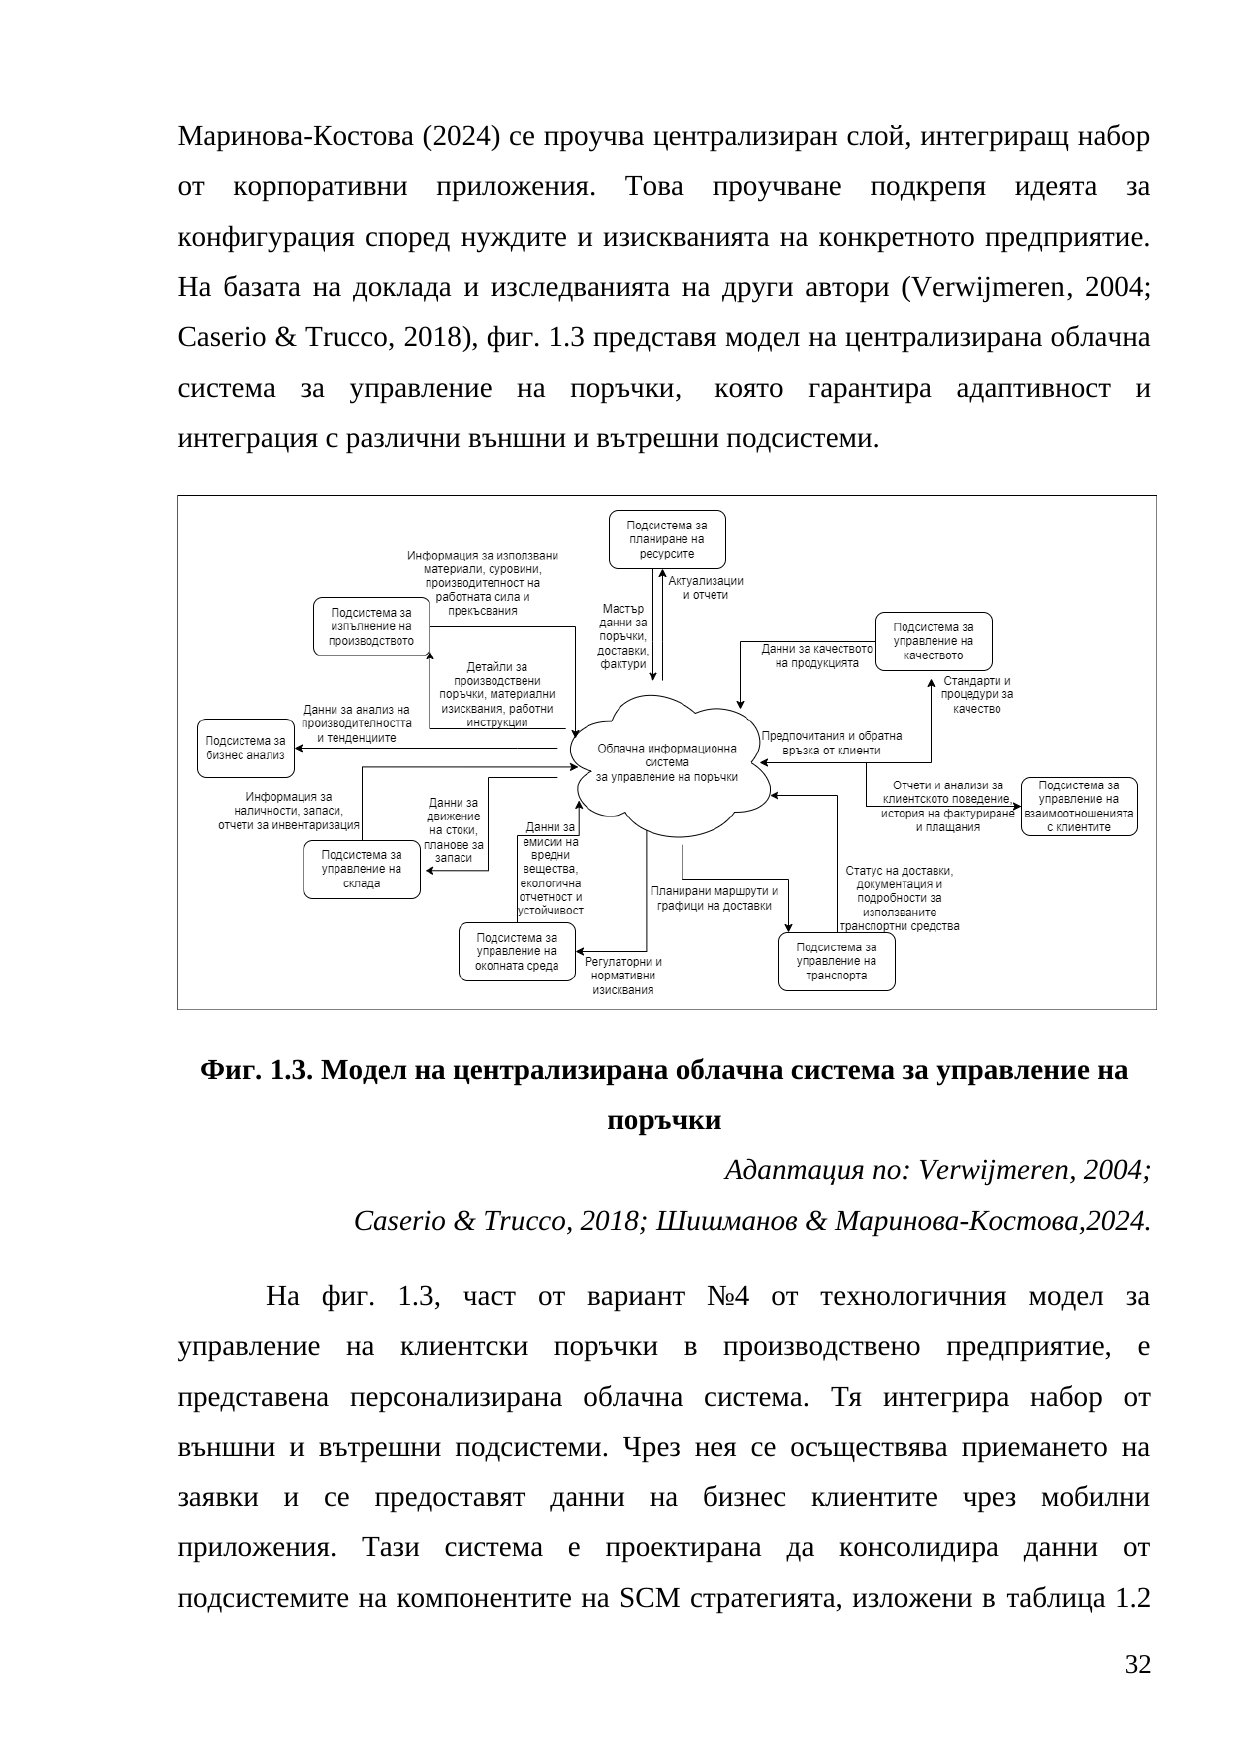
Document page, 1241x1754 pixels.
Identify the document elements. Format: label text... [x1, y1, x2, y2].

picture [177, 495, 1157, 1010]
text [177, 118, 1152, 453]
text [177, 1278, 1152, 1613]
title Фиг. 1.3. Модел на централизирана облачна система за управление на поръчки [177, 1052, 1152, 1136]
title Адаптация по: Verwijmeren, 2004; [177, 1152, 1152, 1186]
title Caserio & Trucco, 2018; Шишманов & Маринова-Костова,2024. [177, 1203, 1152, 1236]
